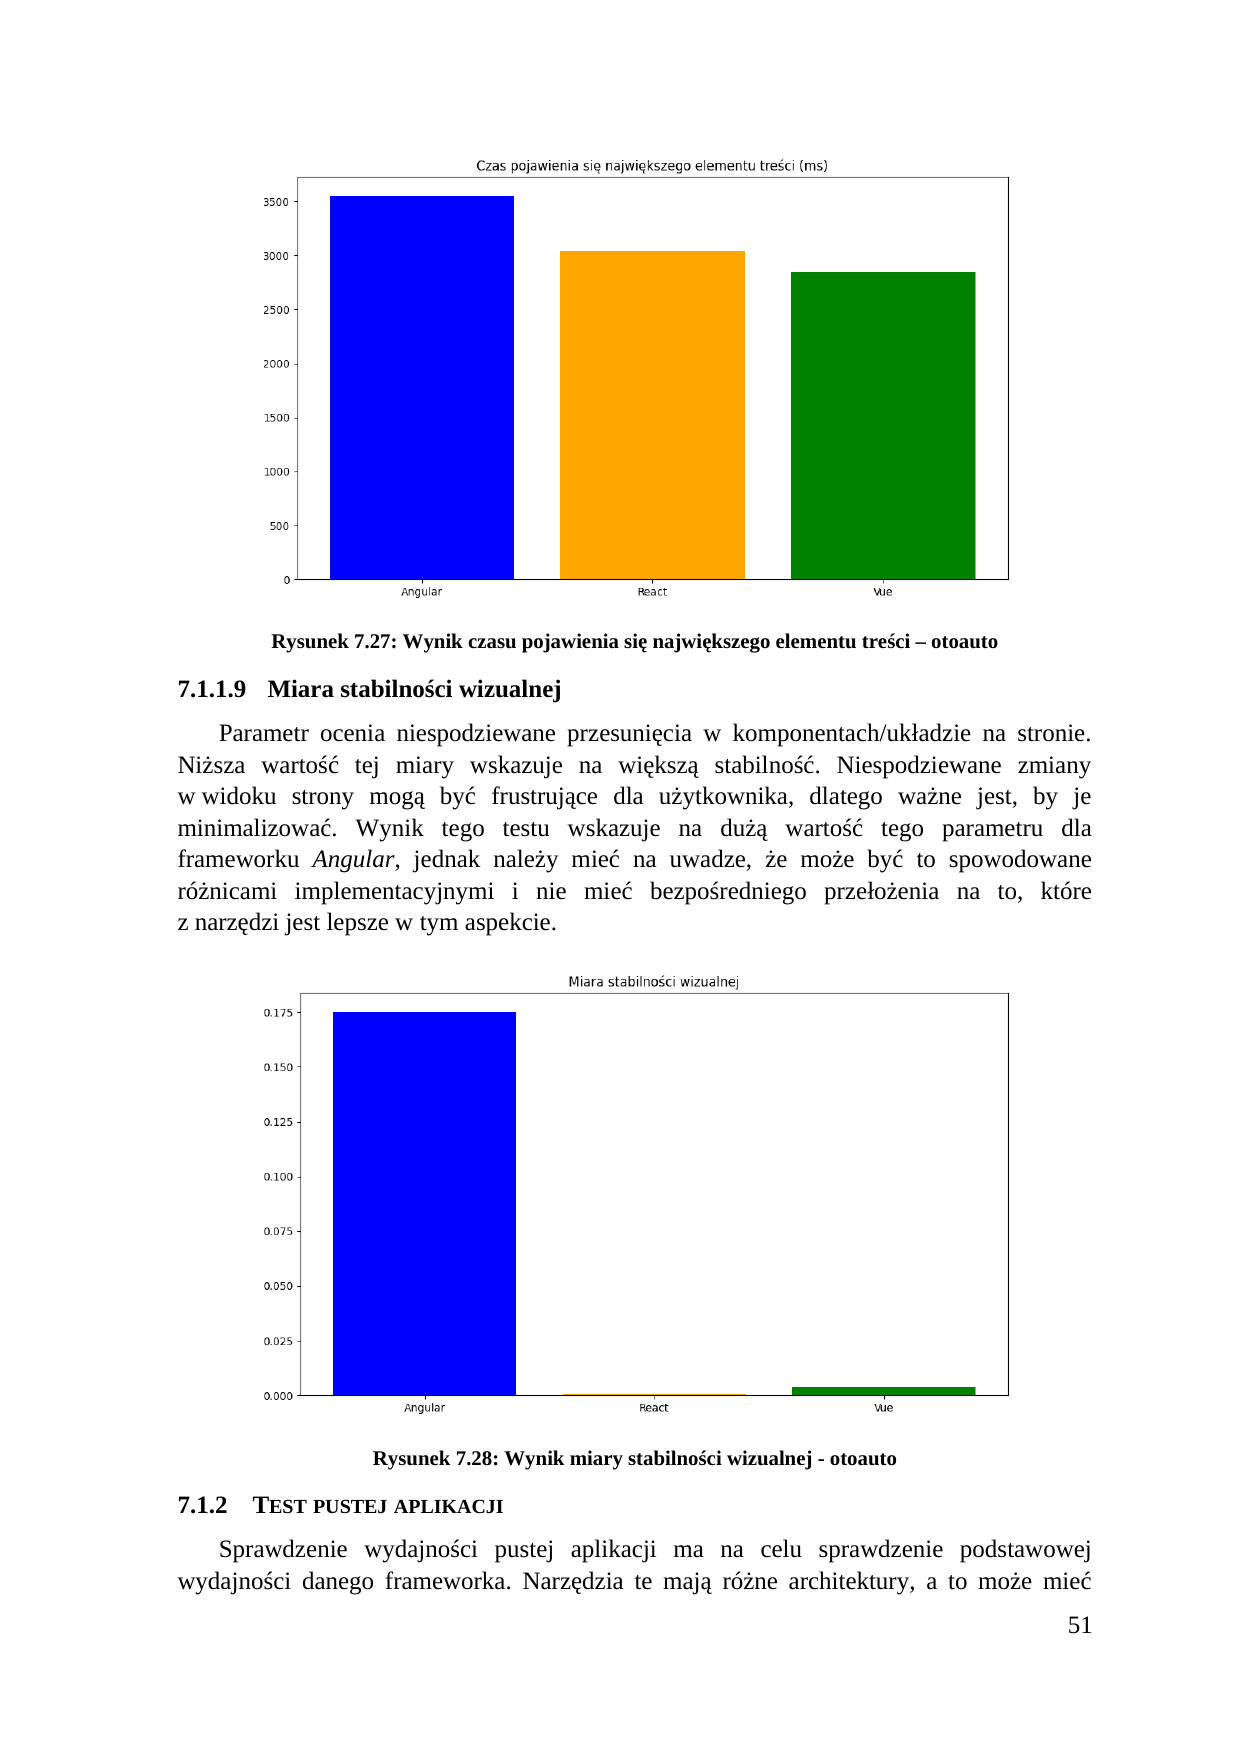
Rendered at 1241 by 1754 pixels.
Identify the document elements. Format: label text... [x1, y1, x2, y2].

picture [251, 147, 1019, 609]
picture [251, 964, 1019, 1425]
text Parametr ocenia niespodziewane przesunięcia w komponentach/układzie na stronie. Niższa wartość tej miary wskazuje na większą stabilność. Niespodziewane zmiany w widoku strony mogą być frustrujące dla użytkownika, dlatego ważne jest, by je minimalizować. Wynik tego testu wskazuje na dużą wartość tego parametru dla frameworku Angular, jednak należy mieć na uwadze, że może być to spowodowane różnicami implementacyjnymi i nie mieć bezpośredniego przełożenia na to, które z narzędzi jest lepsze w tym aspekcie. [177, 718, 1092, 936]
subtitle Miara stabilności wizualnej [177, 674, 1092, 703]
subtitle Test pustej aplikacji [177, 1490, 1092, 1519]
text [177, 1534, 1092, 1595]
